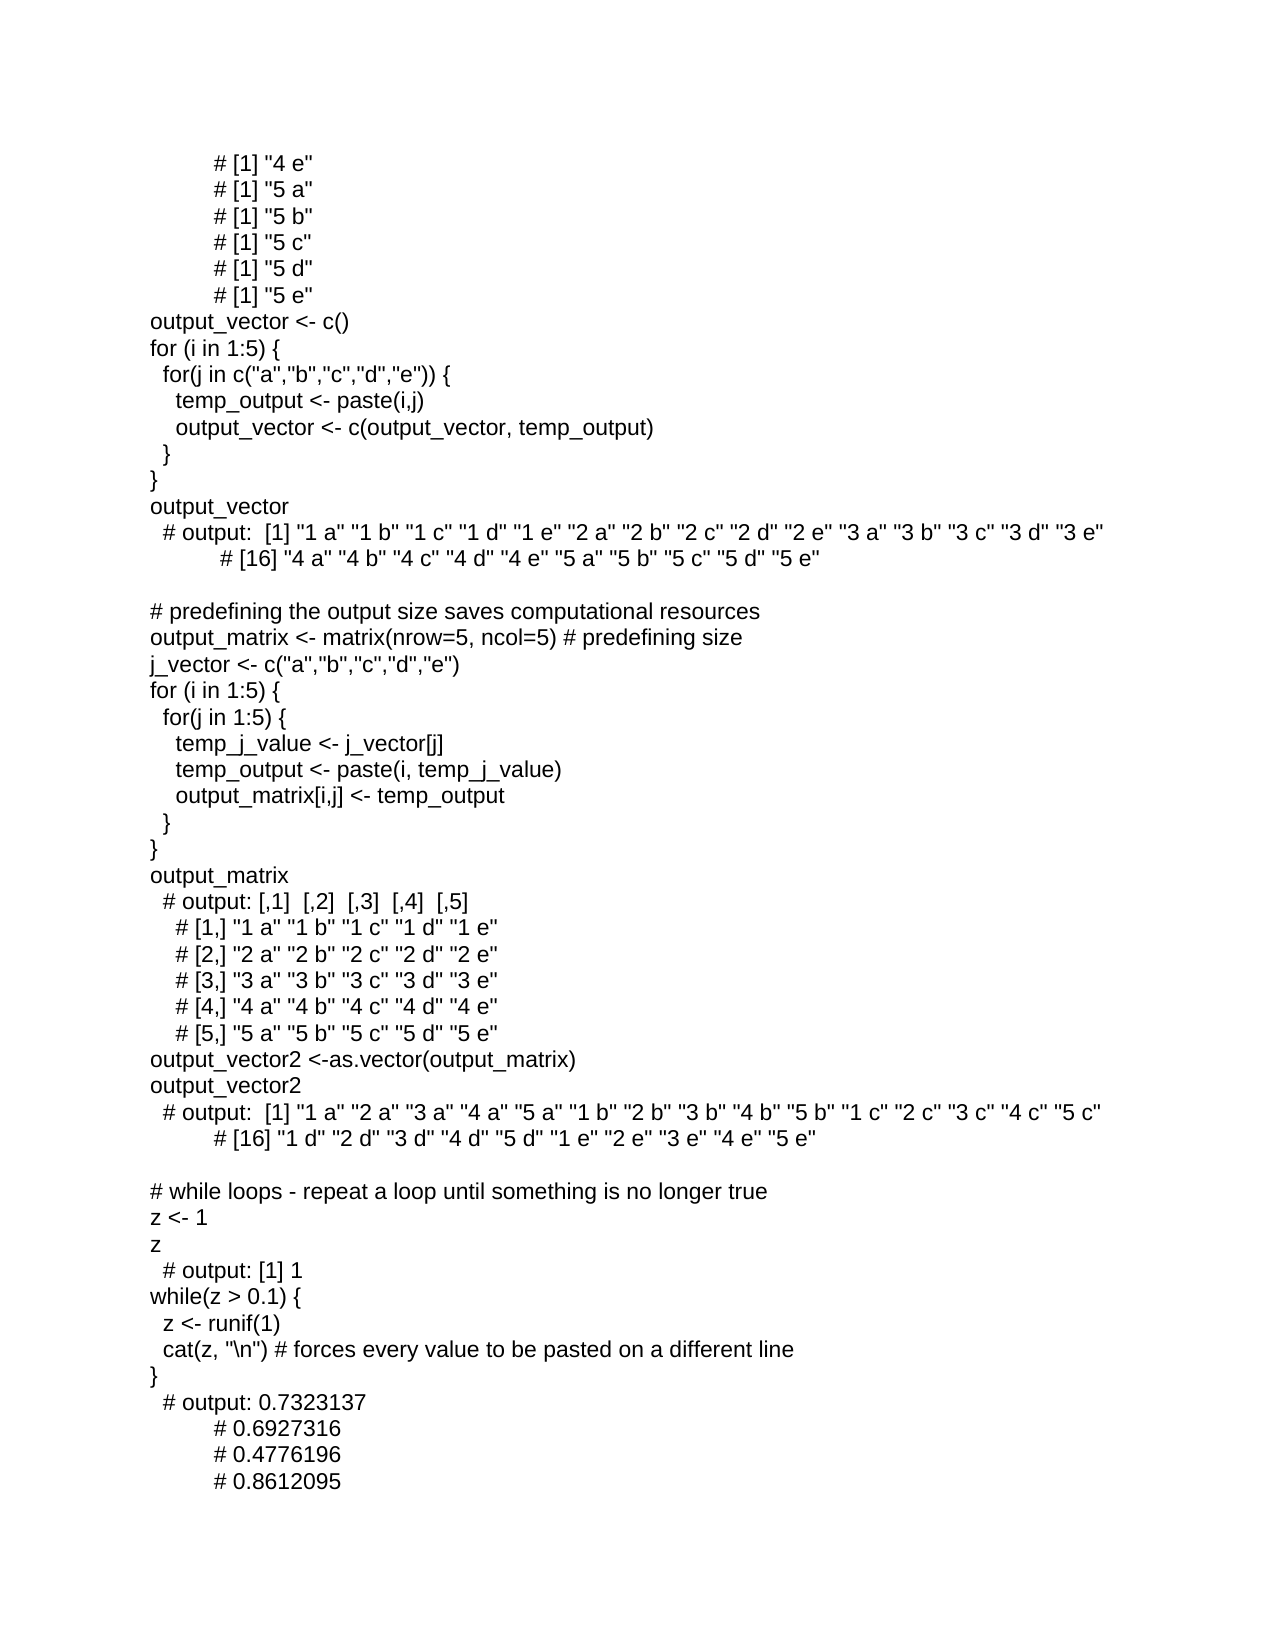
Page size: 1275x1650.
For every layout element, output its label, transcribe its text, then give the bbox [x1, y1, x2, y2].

text temp_j_value <- j_vector[j] [150, 730, 1125, 756]
text } [150, 1362, 1125, 1389]
text # output: [1] "1 a" "2 a" "3 a" "4 a" "5 a" "1 b" "2 b" "3 b" "4 b" "5 b" "1 c" "2 c" "3 c" "4 c" "5 c" [150, 1099, 1125, 1125]
text # 0.8612095 [150, 1468, 1125, 1494]
text # output: [1] 1 [150, 1257, 1125, 1283]
text } [150, 440, 1125, 466]
text output_vector <- c(output_vector, temp_output) [150, 413, 1125, 440]
text output_matrix[i,j] <- temp_output [150, 782, 1125, 809]
text output_vector <- c() [150, 308, 1125, 334]
text } [150, 835, 1125, 862]
text temp_output <- paste(i,j) [150, 387, 1125, 413]
text cat(z, "\n") # forces every value to be pasted on a different line [150, 1336, 1125, 1362]
text # [1] "5 d" [150, 255, 1125, 282]
text # [1] "4 e" [150, 150, 1125, 176]
text # [1] "5 e" [150, 282, 1125, 308]
text # [4,] "4 a" "4 b" "4 c" "4 d" "4 e" [150, 993, 1125, 1020]
text # [3,] "3 a" "3 b" "3 c" "3 d" "3 e" [150, 967, 1125, 993]
text # [16] "4 a" "4 b" "4 c" "4 d" "4 e" "5 a" "5 b" "5 c" "5 d" "5 e" [150, 545, 1125, 572]
text # [2,] "2 a" "2 b" "2 c" "2 d" "2 e" [150, 941, 1125, 967]
text while(z > 0.1) { [150, 1283, 1125, 1309]
text # while loops - repeat a loop until something is no longer true [150, 1178, 1125, 1204]
text for(j in 1:5) { [150, 703, 1125, 730]
text # [1] "5 c" [150, 229, 1125, 255]
text # [1] "5 a" [150, 176, 1125, 203]
text # [5,] "5 a" "5 b" "5 c" "5 d" "5 e" [150, 1020, 1125, 1046]
text # output: [1] "1 a" "1 b" "1 c" "1 d" "1 e" "2 a" "2 b" "2 c" "2 d" "2 e" "3 a" "3 b" "3 c" "3 d" "3 e" [150, 519, 1125, 545]
text for (i in 1:5) { [150, 677, 1125, 703]
text # output: 0.7323137 [150, 1389, 1125, 1415]
text z <- runif(1) [150, 1309, 1125, 1336]
text z [150, 1231, 1125, 1257]
text for (i in 1:5) { [150, 334, 1125, 361]
text # 0.6927316 [150, 1415, 1125, 1441]
text j_vector <- c("a","b","c","d","e") [150, 651, 1125, 677]
text # output: [,1] [,2] [,3] [,4] [,5] [150, 888, 1125, 914]
text output_matrix [150, 862, 1125, 888]
text # [16] "1 d" "2 d" "3 d" "4 d" "5 d" "1 e" "2 e" "3 e" "4 e" "5 e" [150, 1125, 1125, 1151]
text } [150, 809, 1125, 835]
text z <- 1 [150, 1204, 1125, 1231]
text output_matrix <- matrix(nrow=5, ncol=5) # predefining size [150, 624, 1125, 651]
text # [1,] "1 a" "1 b" "1 c" "1 d" "1 e" [150, 914, 1125, 941]
text # predefining the output size saves computational resources [150, 598, 1125, 624]
text output_vector [150, 493, 1125, 519]
text temp_output <- paste(i, temp_j_value) [150, 756, 1125, 782]
text output_vector2 <-as.vector(output_matrix) [150, 1046, 1125, 1072]
text } [150, 466, 1125, 493]
text # 0.4776196 [150, 1441, 1125, 1468]
text # [1] "5 b" [150, 203, 1125, 229]
text for(j in c("a","b","c","d","e")) { [150, 361, 1125, 387]
text output_vector2 [150, 1072, 1125, 1099]
